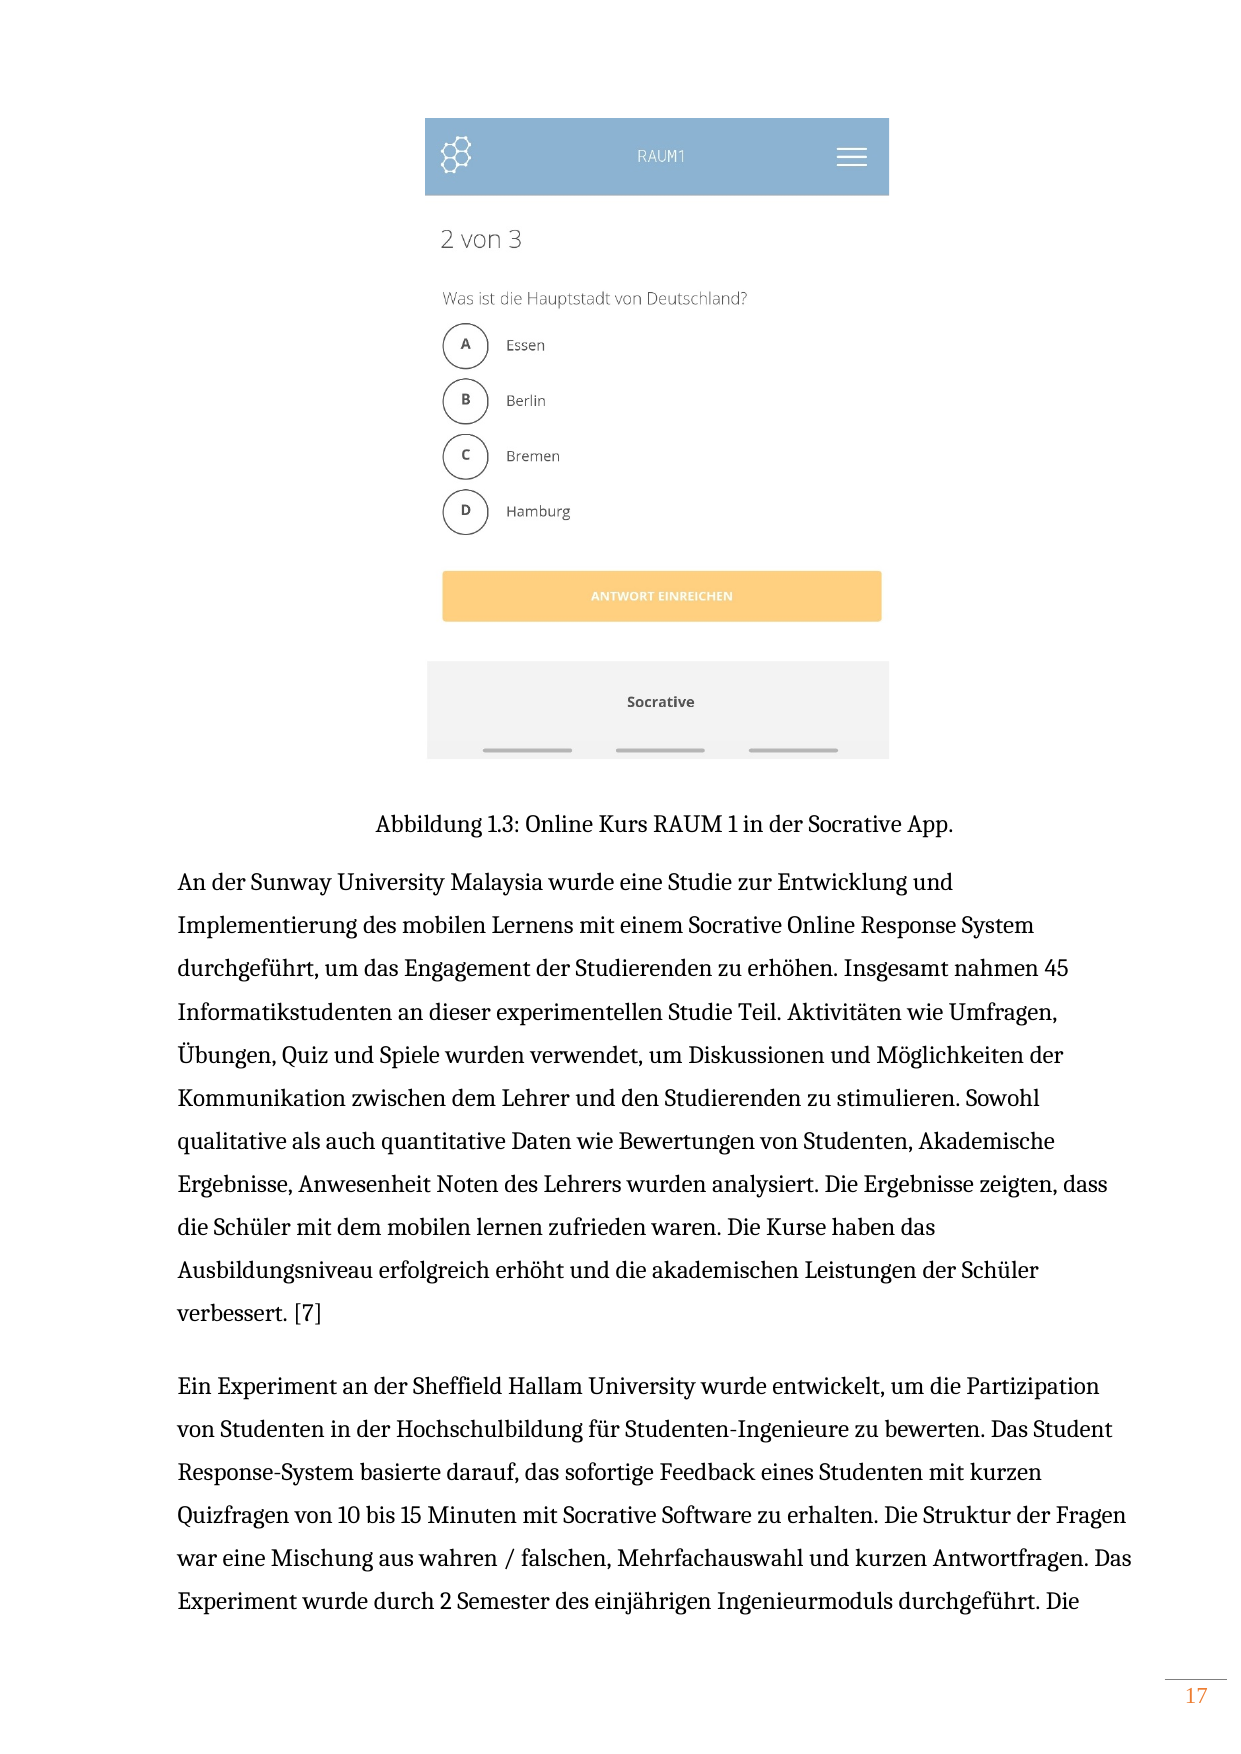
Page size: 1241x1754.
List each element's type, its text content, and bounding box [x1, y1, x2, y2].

text An der Sunway University Malaysia wurde eine Studie zur Entwicklung und Implementierung des mobilen Lernens mit einem Socrative Online Response System durchgeführt, um das Engagement der Studierenden zu erhöhen. Insgesamt nahmen 45 Informatikstudenten an dieser experimentellen Studie Teil. Aktivitäten wie Umfragen, Übungen, Quiz und Spiele wurden verwendet, um Diskussionen und Möglichkeiten der Kommunikation zwischen dem Lehrer und den Studierenden zu stimulieren. Sowohl qualitative als auch quantitative Daten wie Bewertungen von Studenten, Akademische Ergebnisse, Anwesenheit Noten des Lehrers wurden analysiert. Die Ergebnisse zeigten, dass die Schüler mit dem mobilen lernen zufrieden waren. Die Kurse haben das Ausbildungsniveau erfolgreich erhöht und die akademischen Leistungen der Schüler verbessert. [7] [177, 868, 1137, 1328]
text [177, 1372, 1137, 1616]
text Abbildung 1.3: Online Kurs RAUM 1 in der Socrative App. [177, 810, 1152, 839]
picture [425, 118, 890, 768]
